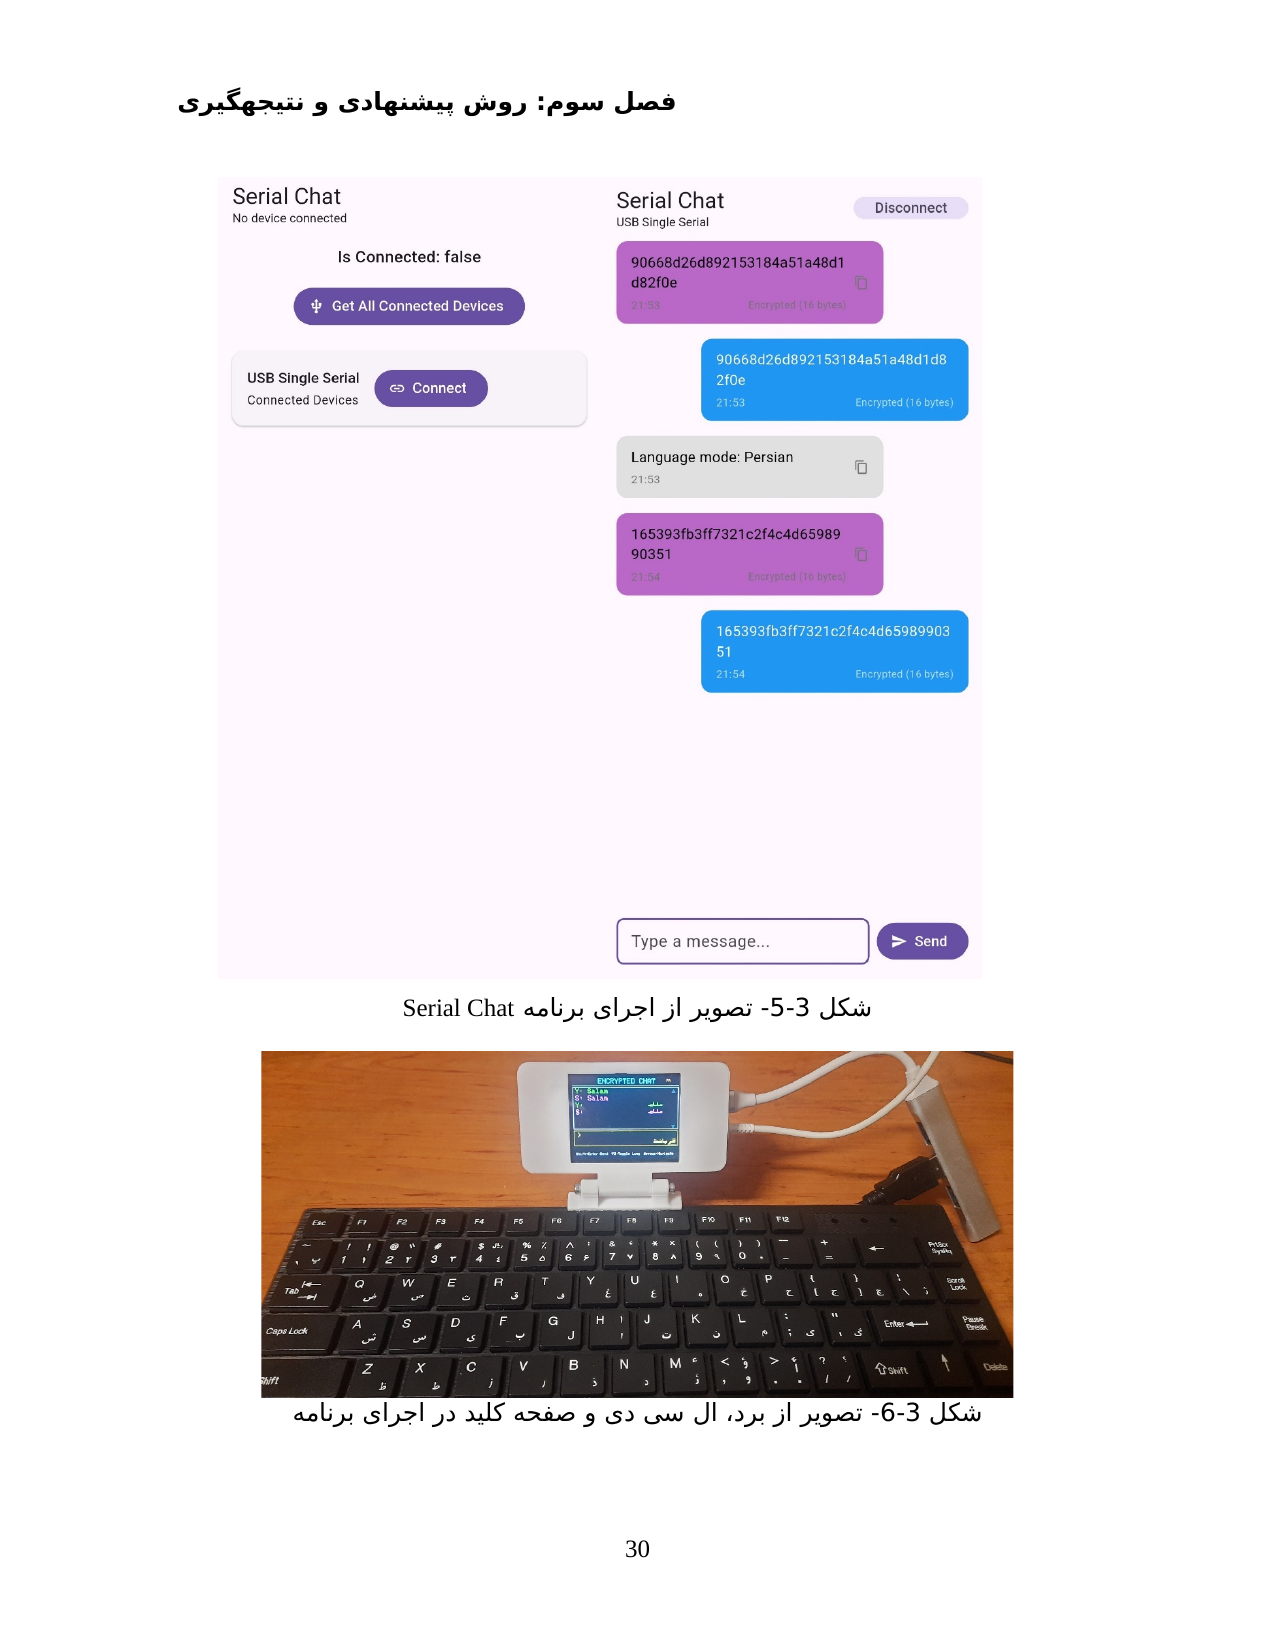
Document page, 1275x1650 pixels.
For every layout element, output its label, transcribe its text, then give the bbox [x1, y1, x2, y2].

picture [217, 177, 983, 979]
text شکل 3-6- تصویر از برد، ال سی دی و صفحه کلید در اجرای برنامه [177, 1398, 1098, 1427]
picture [261, 1051, 1014, 1398]
text شکل 3-5- تصویر از اجرای برنامه Serial Chat [177, 993, 1098, 1022]
